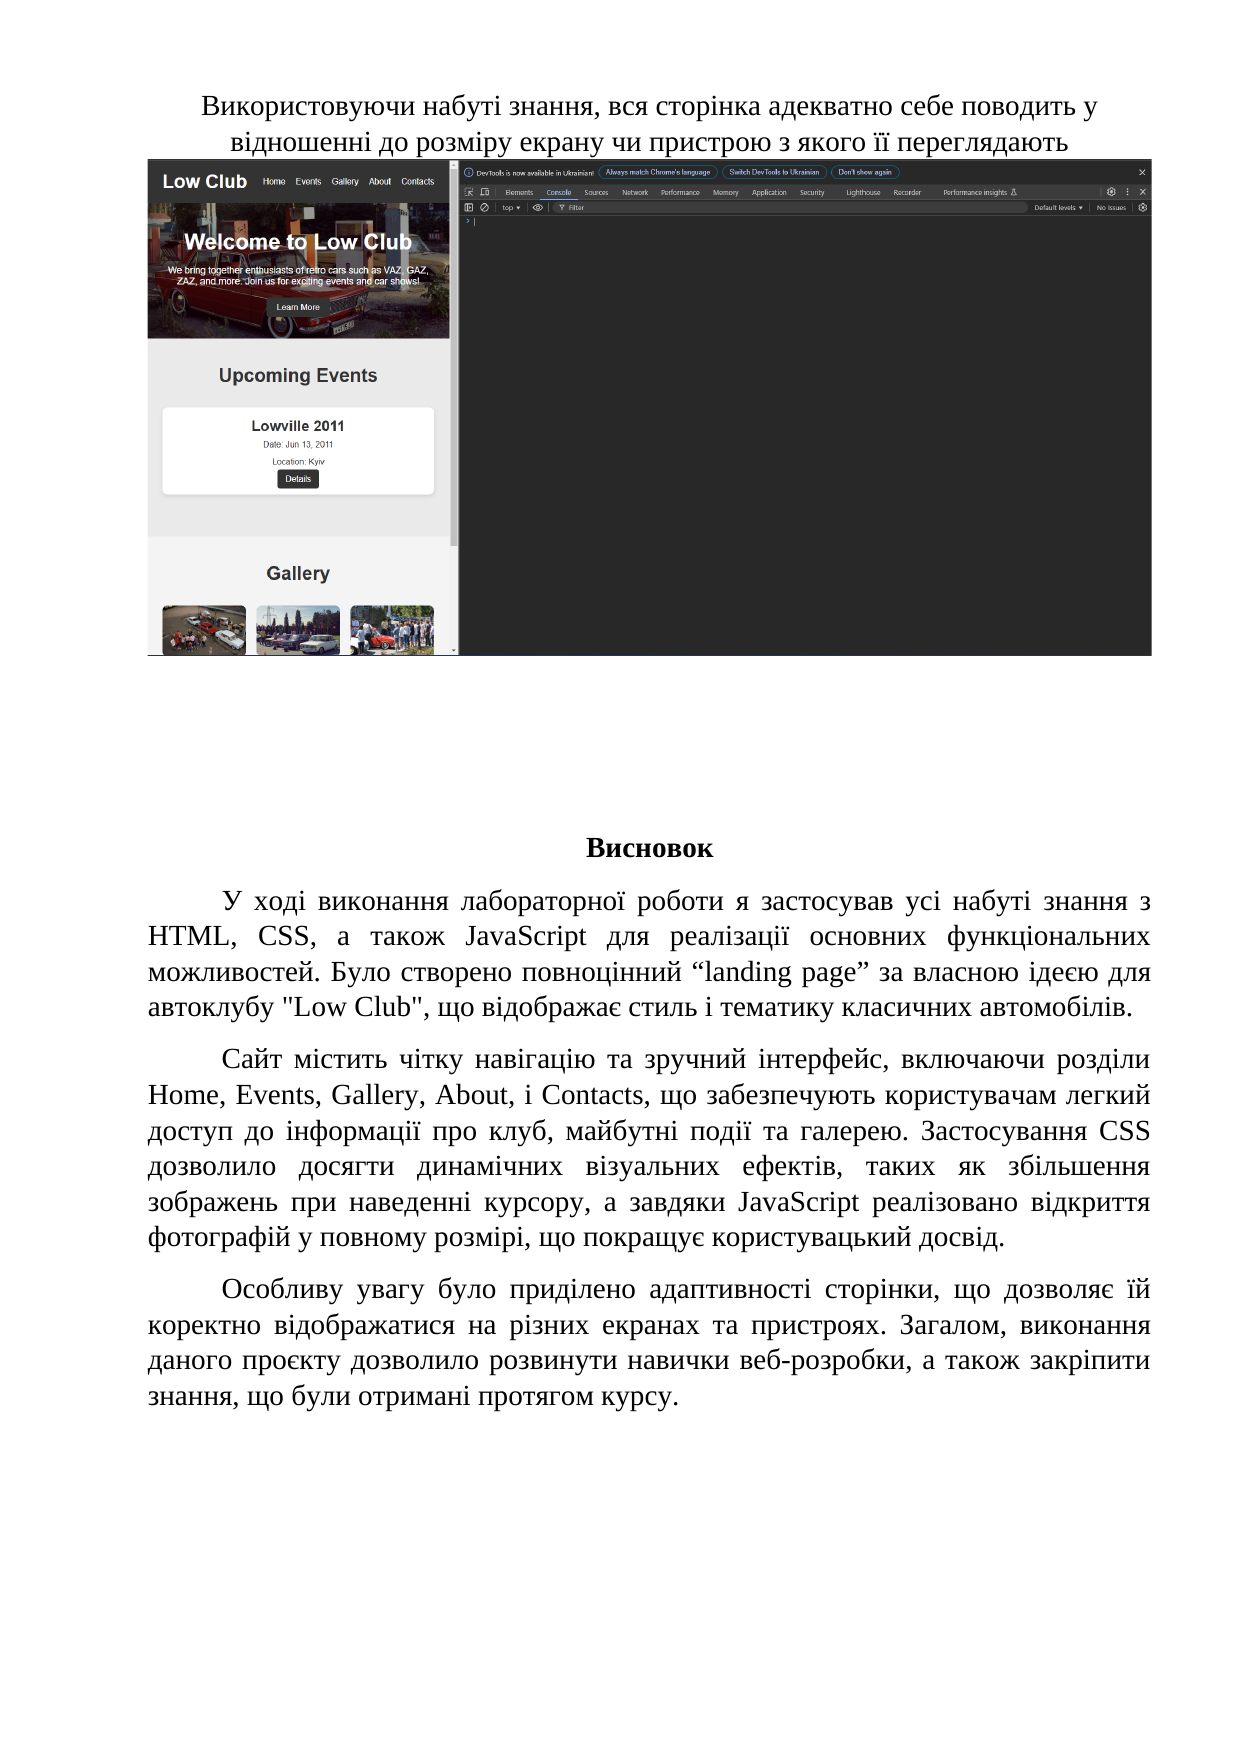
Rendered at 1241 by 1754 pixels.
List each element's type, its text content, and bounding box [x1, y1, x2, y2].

text Висновок [148, 831, 1152, 864]
text Використовуючи набуті знання, вся сторінка адекватно себе поводить у відношенні до розміру екрану чи пристрою з якого її переглядають [148, 88, 1152, 159]
text Сайт містить чітку навігацію та зручний інтерфейс, включаючи розділи Home, Events, Gallery, About, і Contacts, що забезпечують користувачам легкий доступ до інформації про клуб, майбутні події та галерею. Застосування CSS дозволило досягти динамічних візуальних ефектів, таких як збільшення зображень при наведенні курсору, а завдяки JavaScript реалізовано відкриття фотографій у повному розмірі, що покращує користувацький досвід. [148, 1042, 1152, 1253]
picture [147, 159, 1152, 656]
text У ході виконання лабораторної роботи я застосував усі набуті знання з HTML, CSS, а також JavaScript для реалізації основних функціональних можливостей. Було створено повноцінний “landing page” за власною ідеєю для автоклубу "Low Club", що відображає стиль і тематику класичних автомобілів. [148, 883, 1152, 1023]
text Особливу увагу було приділено адаптивності сторінки, що дозволяє їй коректно відображатися на різних екранах та пристроях. Загалом, виконання даного проєкту дозволило розвинути навички веб-розробки, а також закріпити знання, що були отримані протягом курсу. [148, 1271, 1152, 1411]
